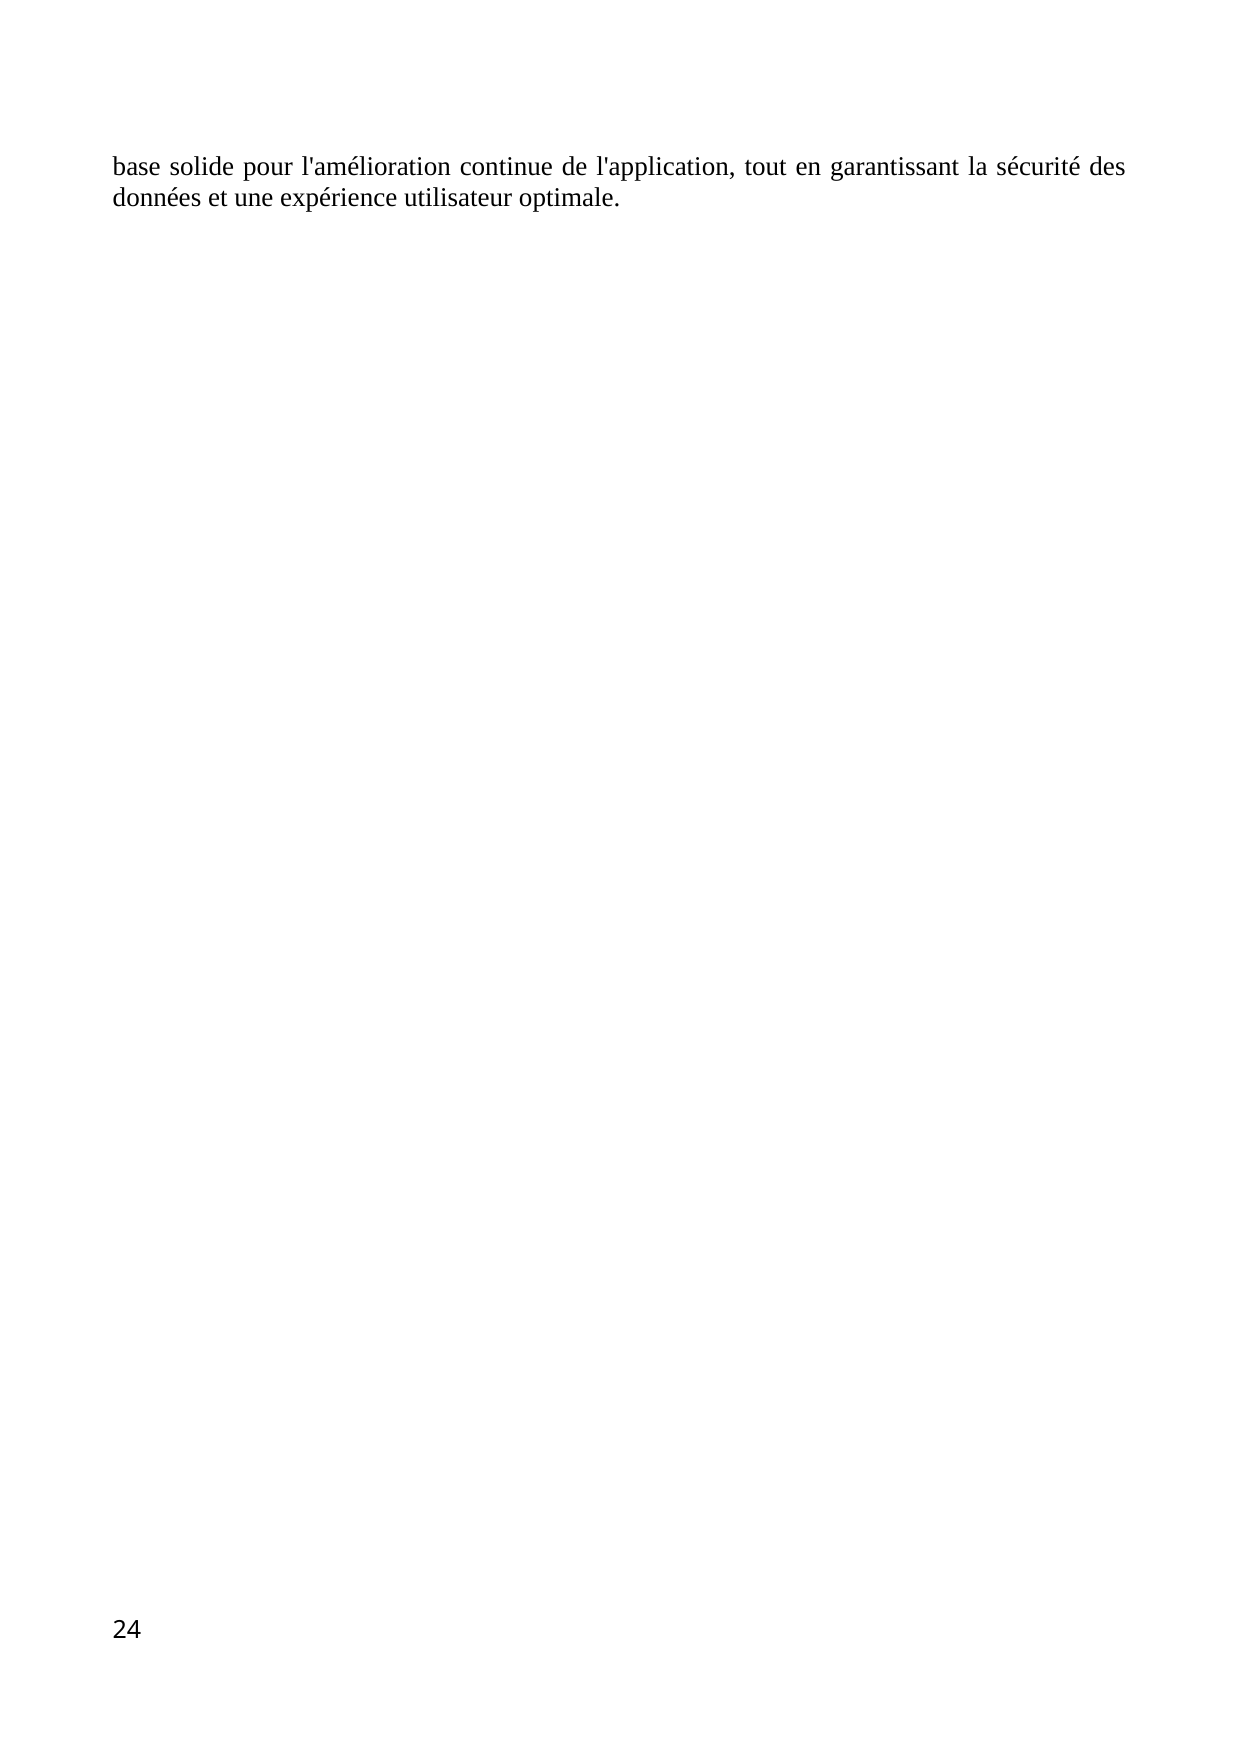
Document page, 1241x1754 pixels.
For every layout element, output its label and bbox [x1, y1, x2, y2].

text [112, 150, 1128, 212]
